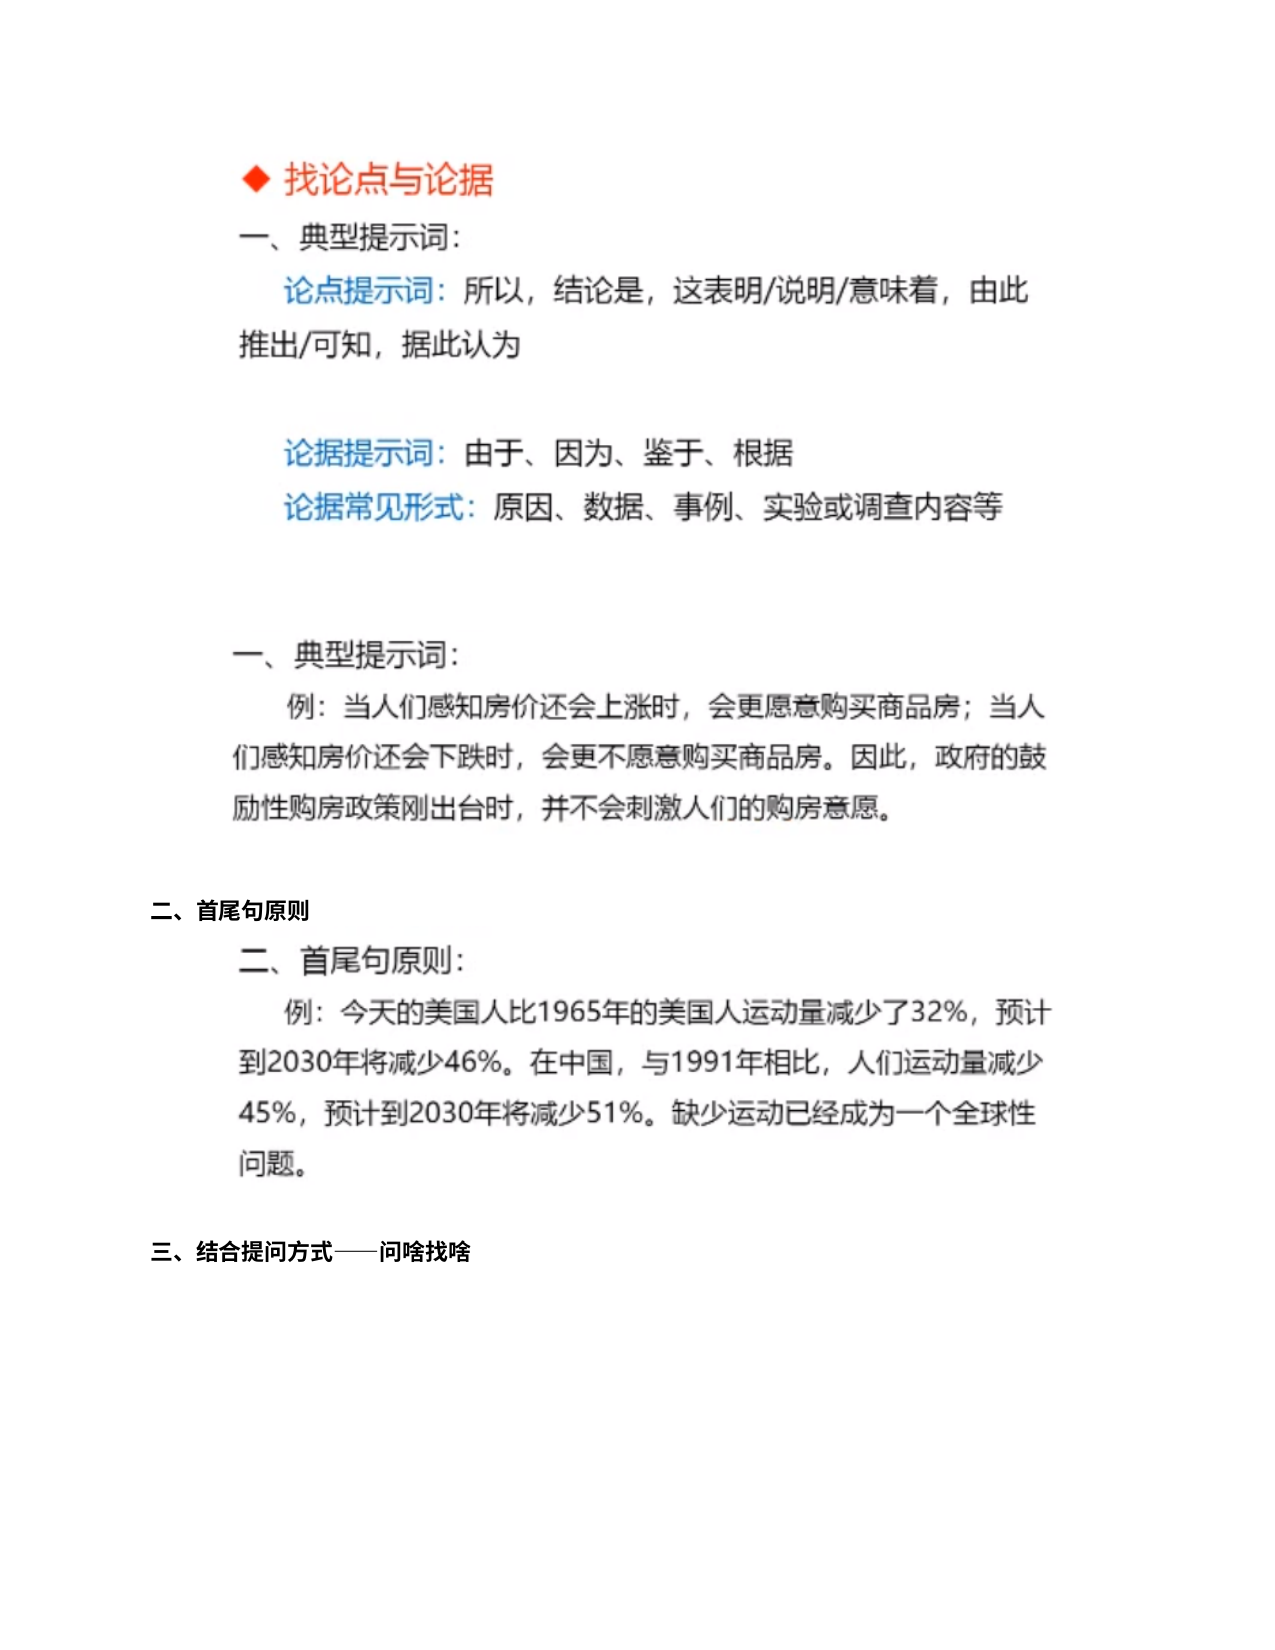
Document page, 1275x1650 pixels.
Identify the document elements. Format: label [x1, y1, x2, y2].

picture [205, 630, 1070, 865]
picture [205, 150, 1070, 603]
picture [205, 926, 1070, 1234]
